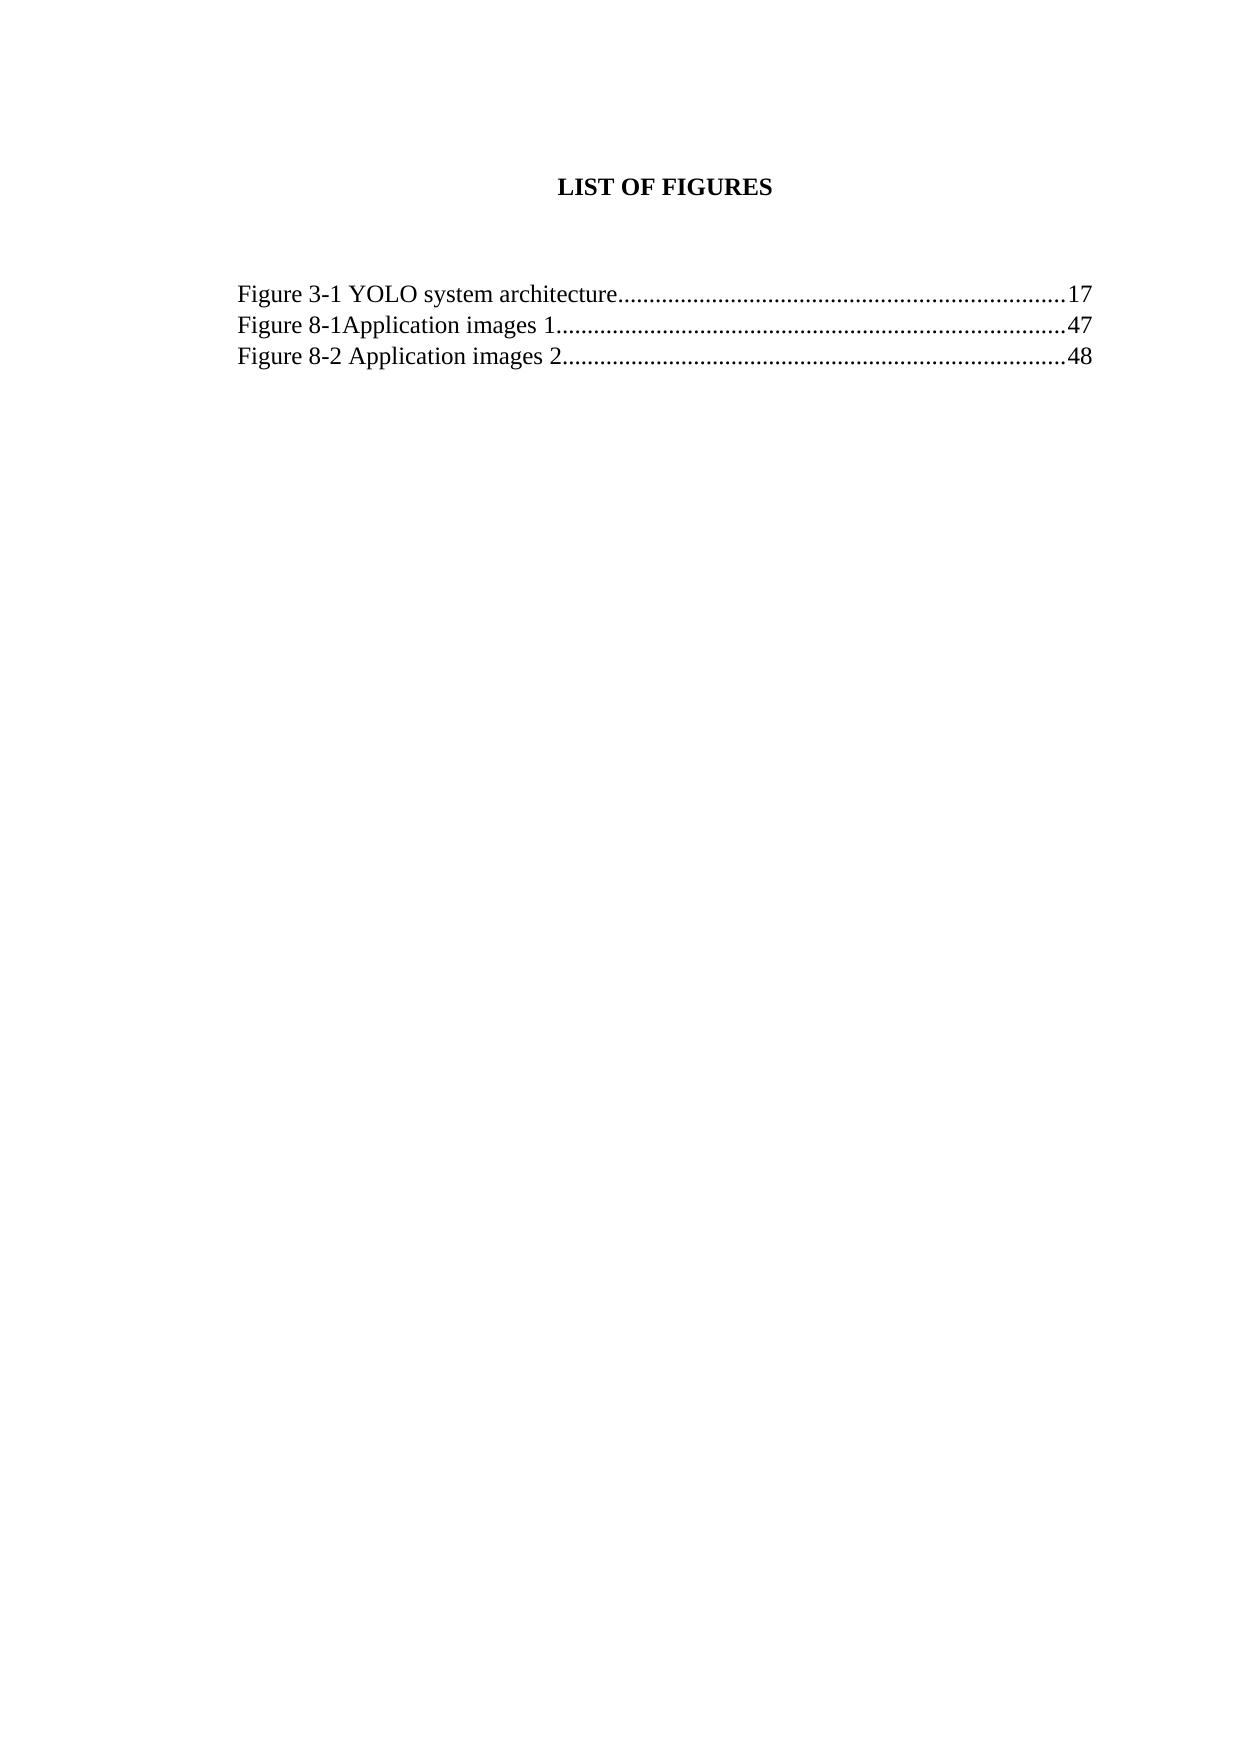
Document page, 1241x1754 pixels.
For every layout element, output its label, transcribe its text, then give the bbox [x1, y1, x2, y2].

text Figure 8-2 Application images 2 48 [237, 341, 1093, 370]
text LIST OF FIGURES [237, 172, 1093, 201]
text Figure 3-1 YOLO system architecture 17 [237, 279, 1093, 308]
text Figure 8-1Application images 1 47 [237, 310, 1093, 339]
